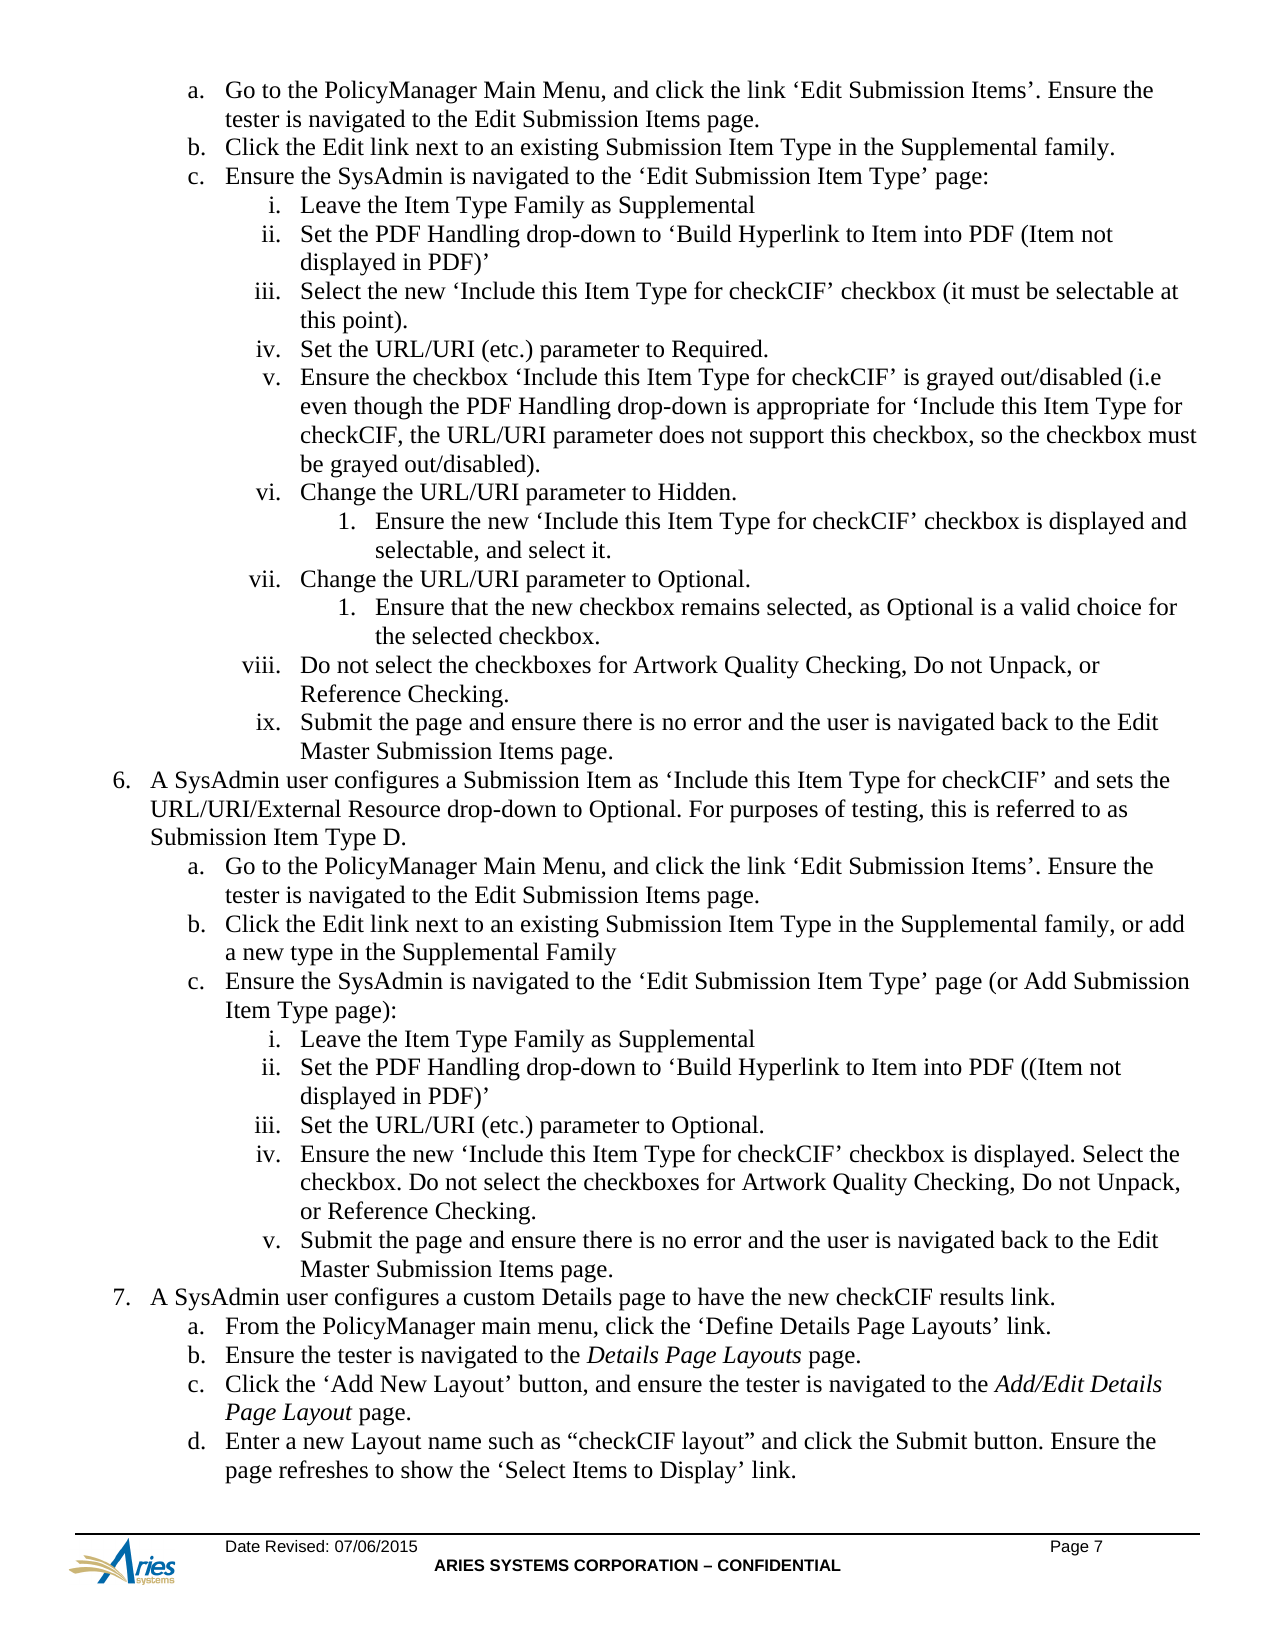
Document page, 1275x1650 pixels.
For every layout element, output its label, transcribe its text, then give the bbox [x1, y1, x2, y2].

list Change the URL/URI parameter to Hidden. [281, 477, 1200, 506]
list Change the URL/URI parameter to Optional. [281, 564, 1200, 592]
list Ensure the new ‘Include this Item Type for checkCIF’ checkbox is displayed and selectable, and select it. [337, 506, 1200, 564]
list A SysAdmin user configures a custom Details page to have the new checkCIF results link. [112, 1282, 1200, 1311]
list Set the URL/URI (etc.) parameter to Required. [281, 334, 1200, 362]
list Enter a new Layout name such as “checkCIF layout” and click the Submit button. Ensure the page refreshes to show the ‘Select Items to Display’ link. [187, 1426, 1200, 1484]
list Ensure the tester is navigated to the Details Page Layouts page. [187, 1340, 1200, 1369]
list Go to the PolicyManager Main Menu, and click the link ‘Edit Submission Items’. Ensure the tester is navigated to the Edit Submission Items page. [187, 75, 1200, 132]
list Ensure that the new checkbox remains selected, as Optional is a valid choice for the selected checkbox. [337, 592, 1200, 650]
list Select the new ‘Include this Item Type for checkCIF’ checkbox (it must be selectable at this point). [281, 276, 1200, 334]
list Click the Edit link next to an existing Submission Item Type in the Supplemental family. [187, 132, 1200, 161]
list Set the PDF Handling drop-down to ‘Build Hyperlink to Item into PDF ((Item not displayed in PDF)’ [281, 1052, 1200, 1110]
list Leave the Item Type Family as Supplemental [281, 1024, 1200, 1052]
list Click the Edit link next to an existing Submission Item Type in the Supplemental family, or add a new type in the Supplemental Family [187, 909, 1200, 966]
list Click the ‘Add New Layout’ button, and ensure the tester is navigated to the Add/Edit Details Page Layout page. [187, 1369, 1200, 1426]
list Go to the PolicyManager Main Menu, and click the link ‘Edit Submission Items’. Ensure the tester is navigated to the Edit Submission Items page. [187, 851, 1200, 909]
list Submit the page and ensure there is no error and the user is navigated back to the Edit Master Submission Items page. [281, 707, 1200, 765]
list Submit the page and ensure there is no error and the user is navigated back to the Edit Master Submission Items page. [281, 1225, 1200, 1282]
list Leave the Item Type Family as Supplemental [281, 190, 1200, 219]
picture [68, 1538, 175, 1585]
list Ensure the checkbox ‘Include this Item Type for checkCIF’ is grayed out/disabled (i.e even though the PDF Handling drop-down is appropriate for ‘Include this Item Type for checkCIF, the URL/URI parameter does not support this checkbox, so the checkbox must be grayed out/disabled). [281, 362, 1200, 477]
list Ensure the SysAdmin is navigated to the ‘Edit Submission Item Type’ page (or Add Submission Item Type page): [187, 966, 1200, 1024]
list Set the URL/URI (etc.) parameter to Optional. [281, 1110, 1200, 1139]
list From the PolicyManager main menu, click the ‘Define Details Page Layouts’ link. [187, 1311, 1200, 1340]
list A SysAdmin user configures a Submission Item as ‘Include this Item Type for checkCIF’ and sets the URL/URI/External Resource drop-down to Optional. For purposes of testing, this is referred to as Submission Item Type D. [112, 765, 1200, 851]
list Ensure the new ‘Include this Item Type for checkCIF’ checkbox is displayed. Select the checkbox. Do not select the checkboxes for Artwork Quality Checking, Do not Unpack, or Reference Checking. [281, 1139, 1200, 1225]
list Set the PDF Handling drop-down to ‘Build Hyperlink to Item into PDF (Item not displayed in PDF)’ [281, 219, 1200, 276]
list Do not select the checkboxes for Artwork Quality Checking, Do not Unpack, or Reference Checking. [281, 650, 1200, 707]
list Ensure the SysAdmin is navigated to the ‘Edit Submission Item Type’ page: [187, 161, 1200, 190]
